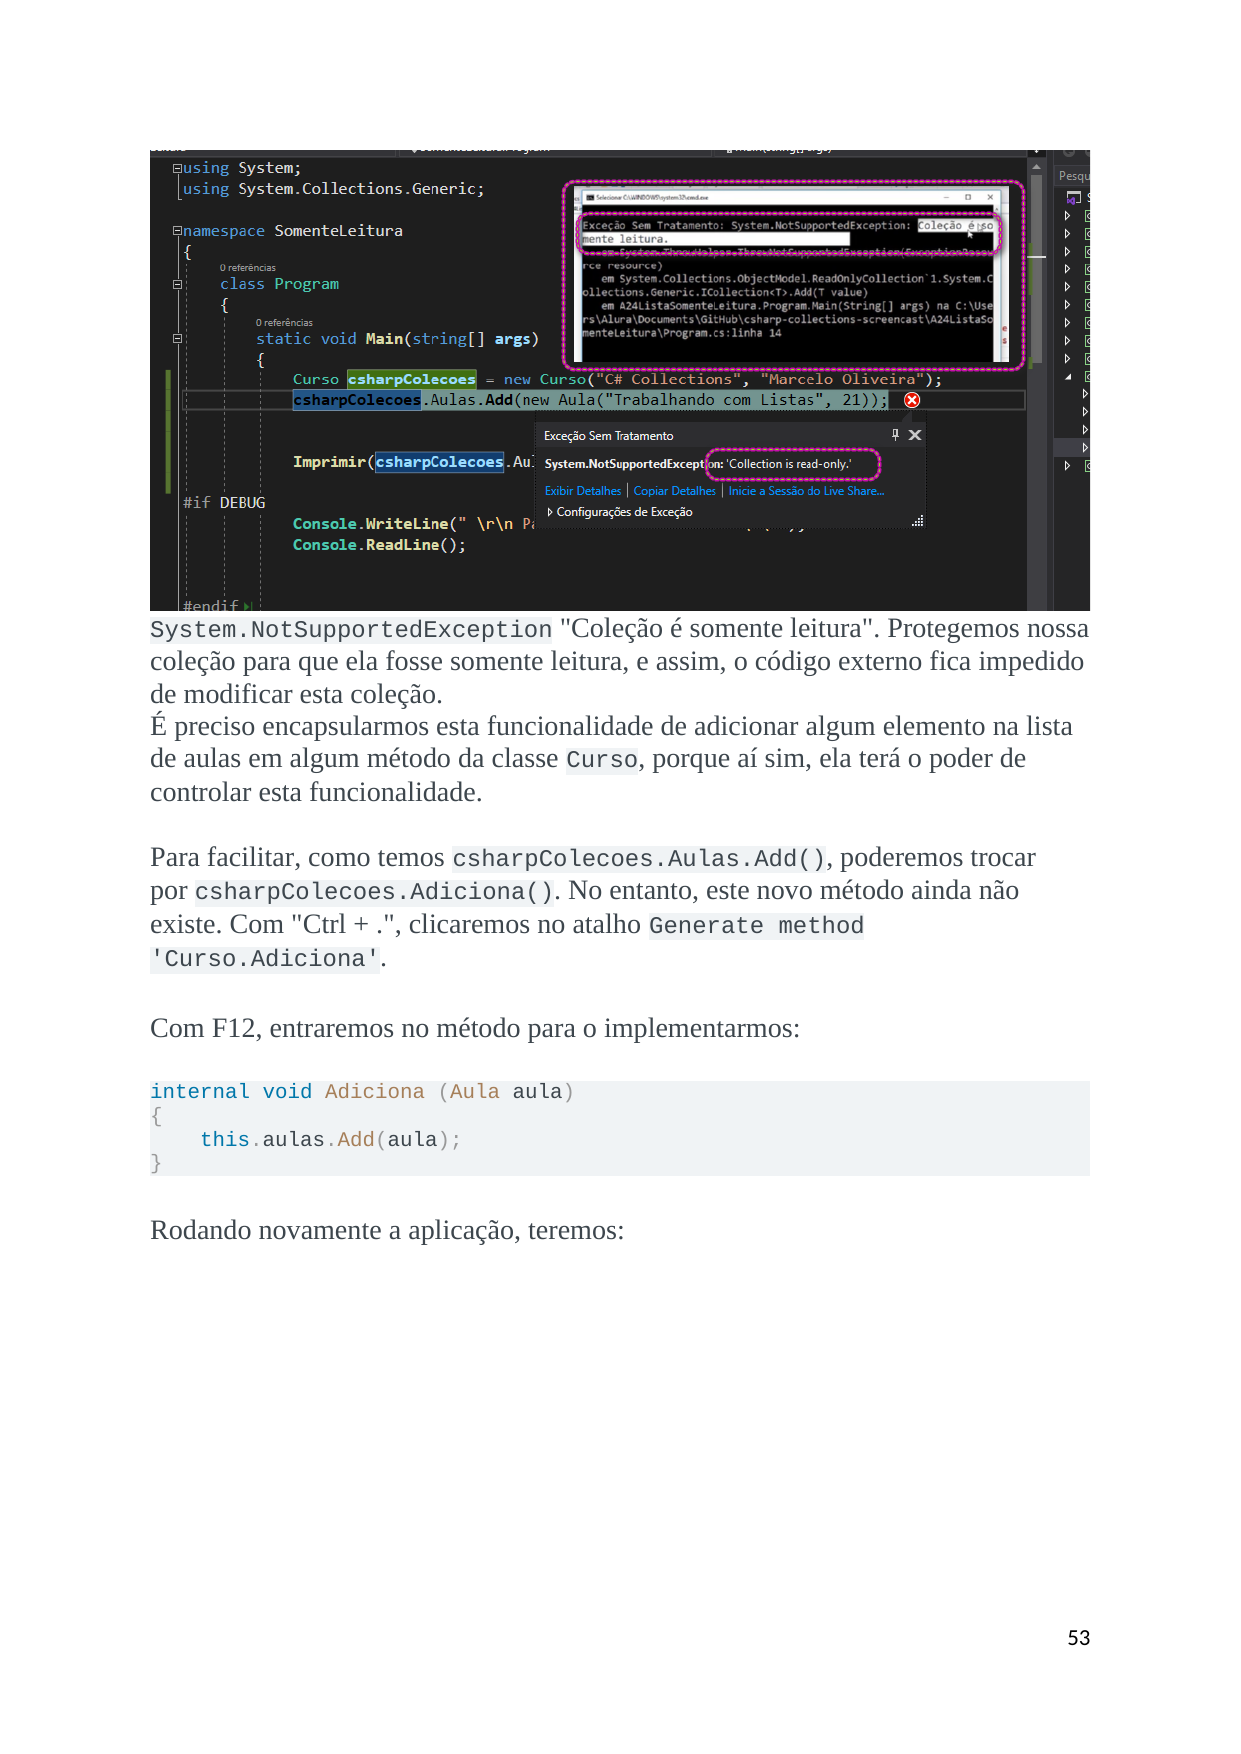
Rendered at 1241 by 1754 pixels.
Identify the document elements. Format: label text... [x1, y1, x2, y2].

text } [150, 1152, 1090, 1176]
text internal void Adiciona (Aula aula) [150, 1081, 1090, 1105]
text this.aulas.Add(aula); [150, 1129, 1090, 1152]
picture [150, 150, 1091, 611]
text Rodando novamente a aplicação, teremos: [150, 1213, 1090, 1246]
text Para facilitar, como temos csharpColecoes.Aulas.Add(), poderemos trocar por csharpColecoes.Adiciona(). No entanto, este novo método ainda não existe. Com "Ctrl + .", clicaremos no atalho Generate method 'Curso.Adiciona'. [150, 840, 1090, 974]
text System.NotSupportedException "Coleção é somente leitura". Protegemos nossa coleção para que ela fosse somente leitura, e assim, o código externo fica impedido de modificar esta coleção. [150, 611, 1090, 709]
text { [150, 1105, 1090, 1129]
text É preciso encapsularmos esta funcionalidade de adicionar algum elemento na lista de aulas em algum método da classe Curso, porque aí sim, ela terá o poder de controlar esta funcionalidade. [150, 709, 1090, 807]
text Com F12, entraremos no método para o implementarmos: [150, 1011, 1090, 1044]
